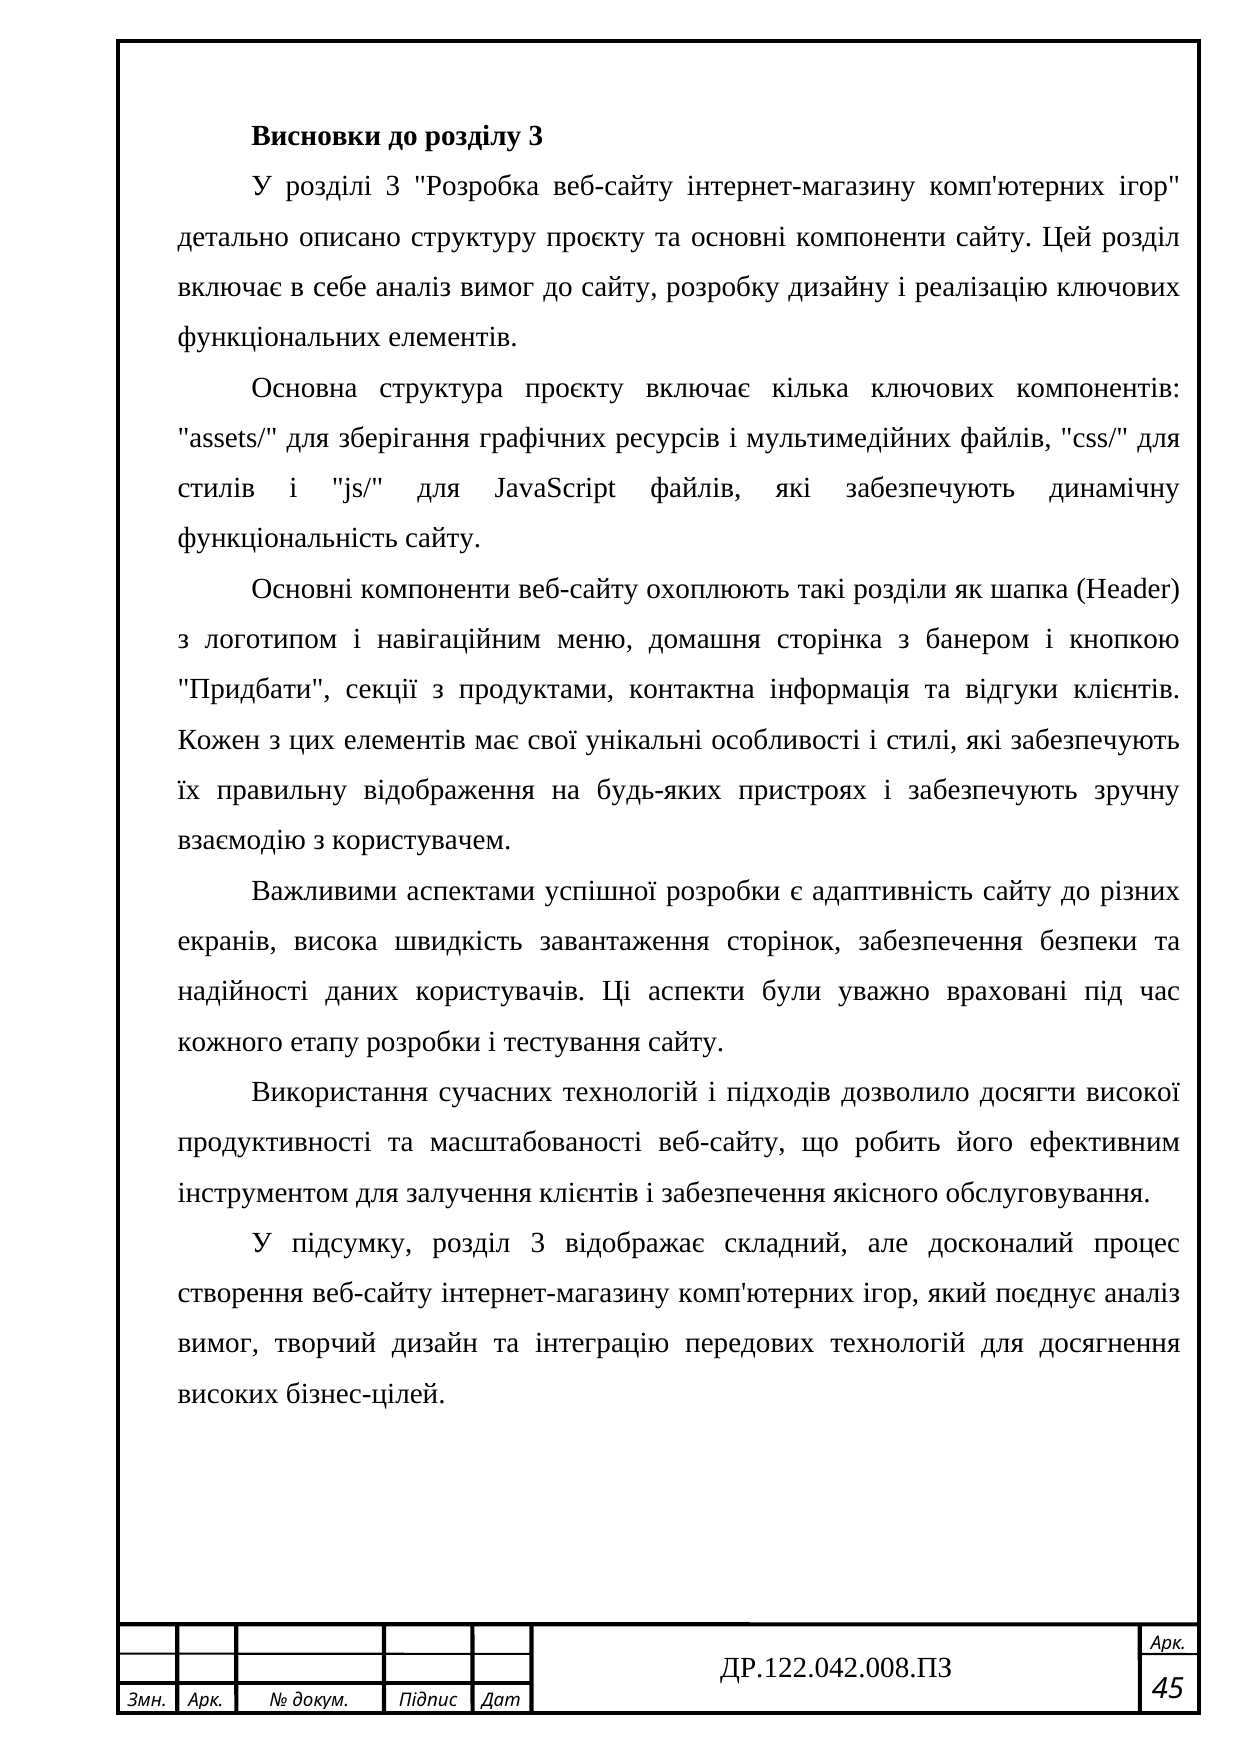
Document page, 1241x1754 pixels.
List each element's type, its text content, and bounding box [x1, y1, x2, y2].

subtitle Висновки до розділу 3 [177, 118, 1181, 152]
text Використання сучасних технологій і підходів дозволило досягти високої продуктивності та масштабованості веб-сайту, що робить його ефективним інструментом для залучення клієнтів і забезпечення якісного обслуговування. [177, 1074, 1181, 1208]
text Основні компоненти веб-сайту охоплюють такі розділи як шапка (Header) з логотипом і навігаційним меню, домашня сторінка з банером і кнопкою "Придбати", секції з продуктами, контактна інформація та відгуки клієнтів. Кожен з цих елементів має свої унікальні особливості і стилі, які забезпечують їх правильну відображення на будь-яких пристроях і забезпечують зручну взаємодію з користувачем. [177, 571, 1181, 856]
text Важливими аспектами успішної розробки є адаптивність сайту до різних екранів, висока швидкість завантаження сторінок, забезпечення безпеки та надійності даних користувачів. Ці аспекти були уважно враховані під час кожного етапу розробки і тестування сайту. [177, 873, 1181, 1057]
text Основна структура проєкту включає кілька ключових компонентів: "assets/" для зберігання графічних ресурсів і мультимедійних файлів, "css/" для стилів і "js/" для JavaScript файлів, які забезпечують динамічну функціональність сайту. [177, 370, 1181, 554]
text У підсумку, розділ 3 відображає складний, але досконалий процес створення веб-сайту інтернет-магазину комп'ютерних ігор, який поєднує аналіз вимог, творчий дизайн та інтеграцію передових технологій для досягнення високих бізнес-цілей. [177, 1225, 1181, 1409]
text У розділі 3 "Розробка веб-сайту інтернет-магазину комп'ютерних ігор" детально описано структуру проєкту та основні компоненти сайту. Цей розділ включає в себе аналіз вимог до сайту, розробку дизайну і реалізацію ключових функціональних елементів. [177, 168, 1181, 353]
